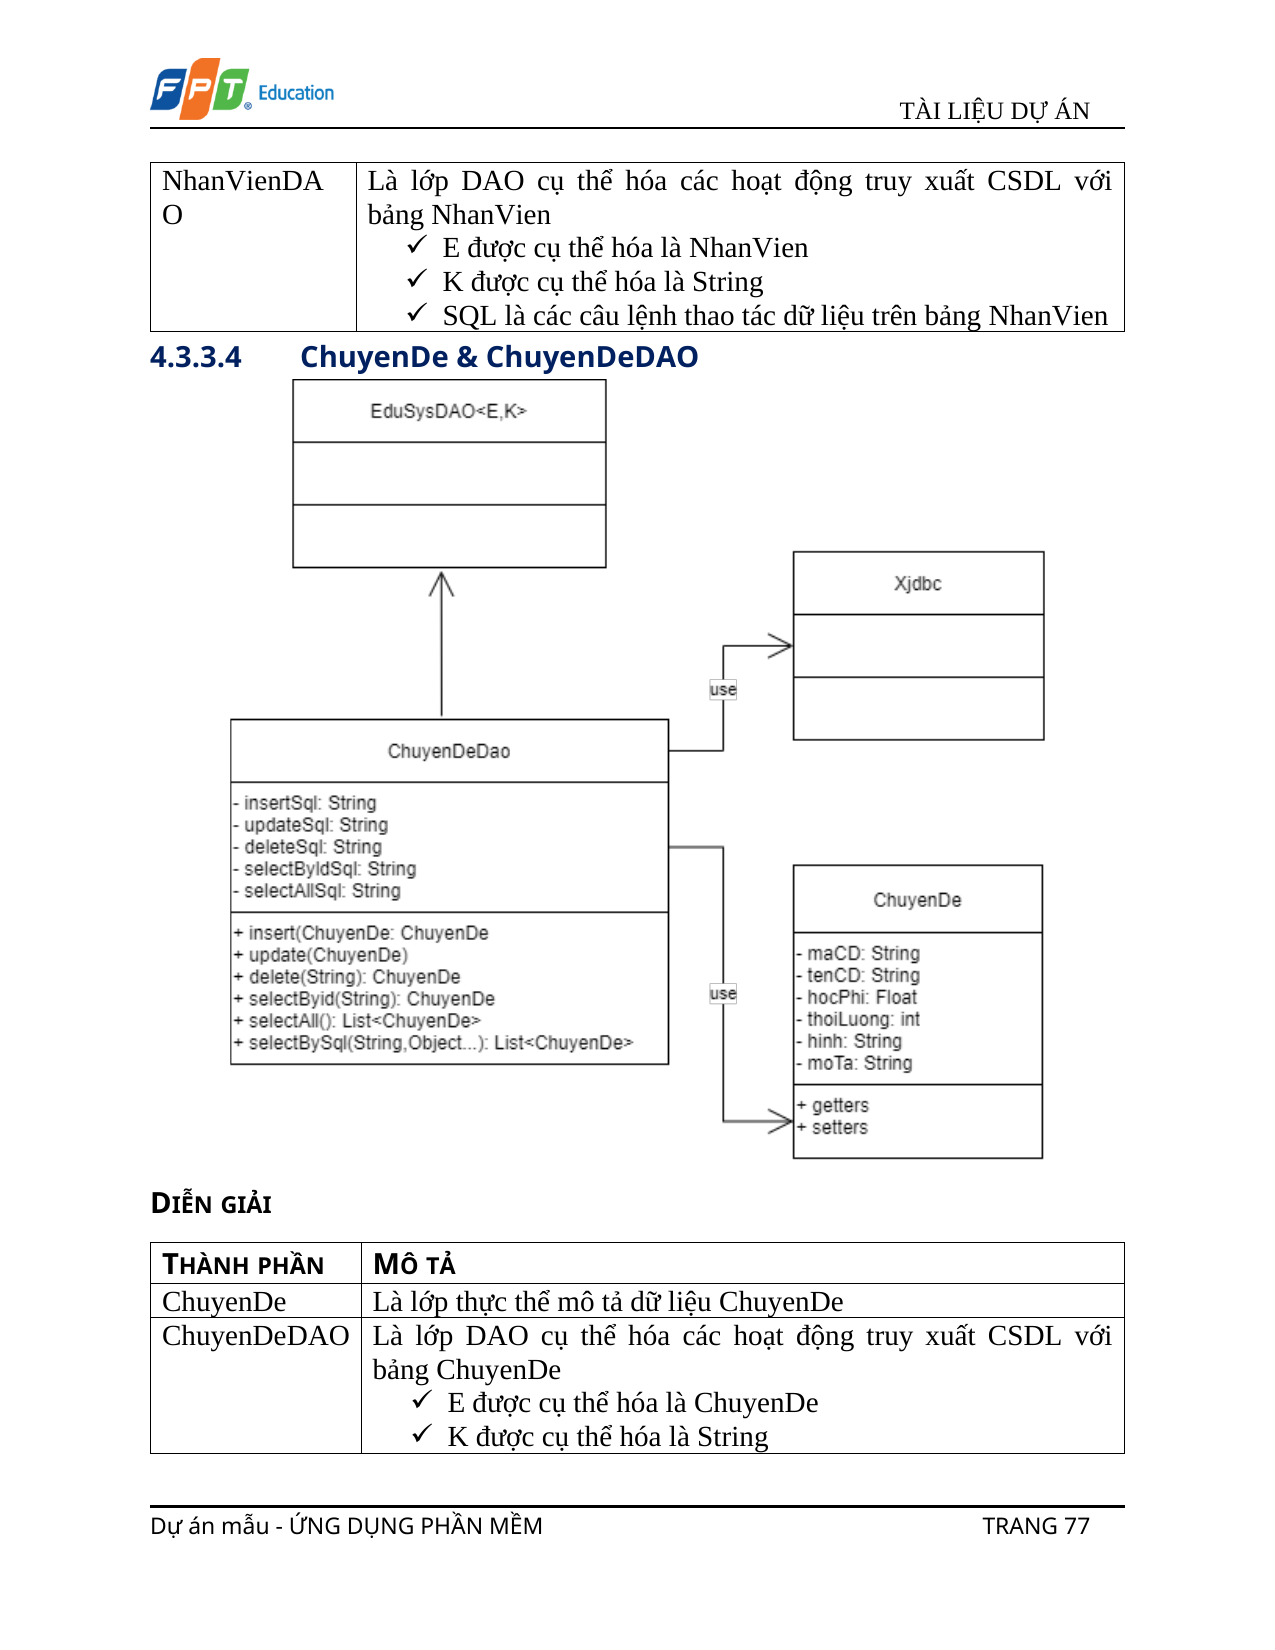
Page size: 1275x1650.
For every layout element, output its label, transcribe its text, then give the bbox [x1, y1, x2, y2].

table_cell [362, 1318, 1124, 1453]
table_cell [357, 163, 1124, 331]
picture [150, 58, 336, 120]
picture [230, 379, 1045, 1164]
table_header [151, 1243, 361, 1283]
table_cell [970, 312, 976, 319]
text Diễn giải [150, 1182, 1125, 1222]
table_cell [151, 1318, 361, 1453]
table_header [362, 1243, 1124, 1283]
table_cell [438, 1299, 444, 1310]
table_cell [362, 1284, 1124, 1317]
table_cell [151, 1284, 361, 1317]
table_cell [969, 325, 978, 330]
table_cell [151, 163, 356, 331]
subtitle ChuyenDe & ChuyenDeDAO [150, 336, 1125, 376]
